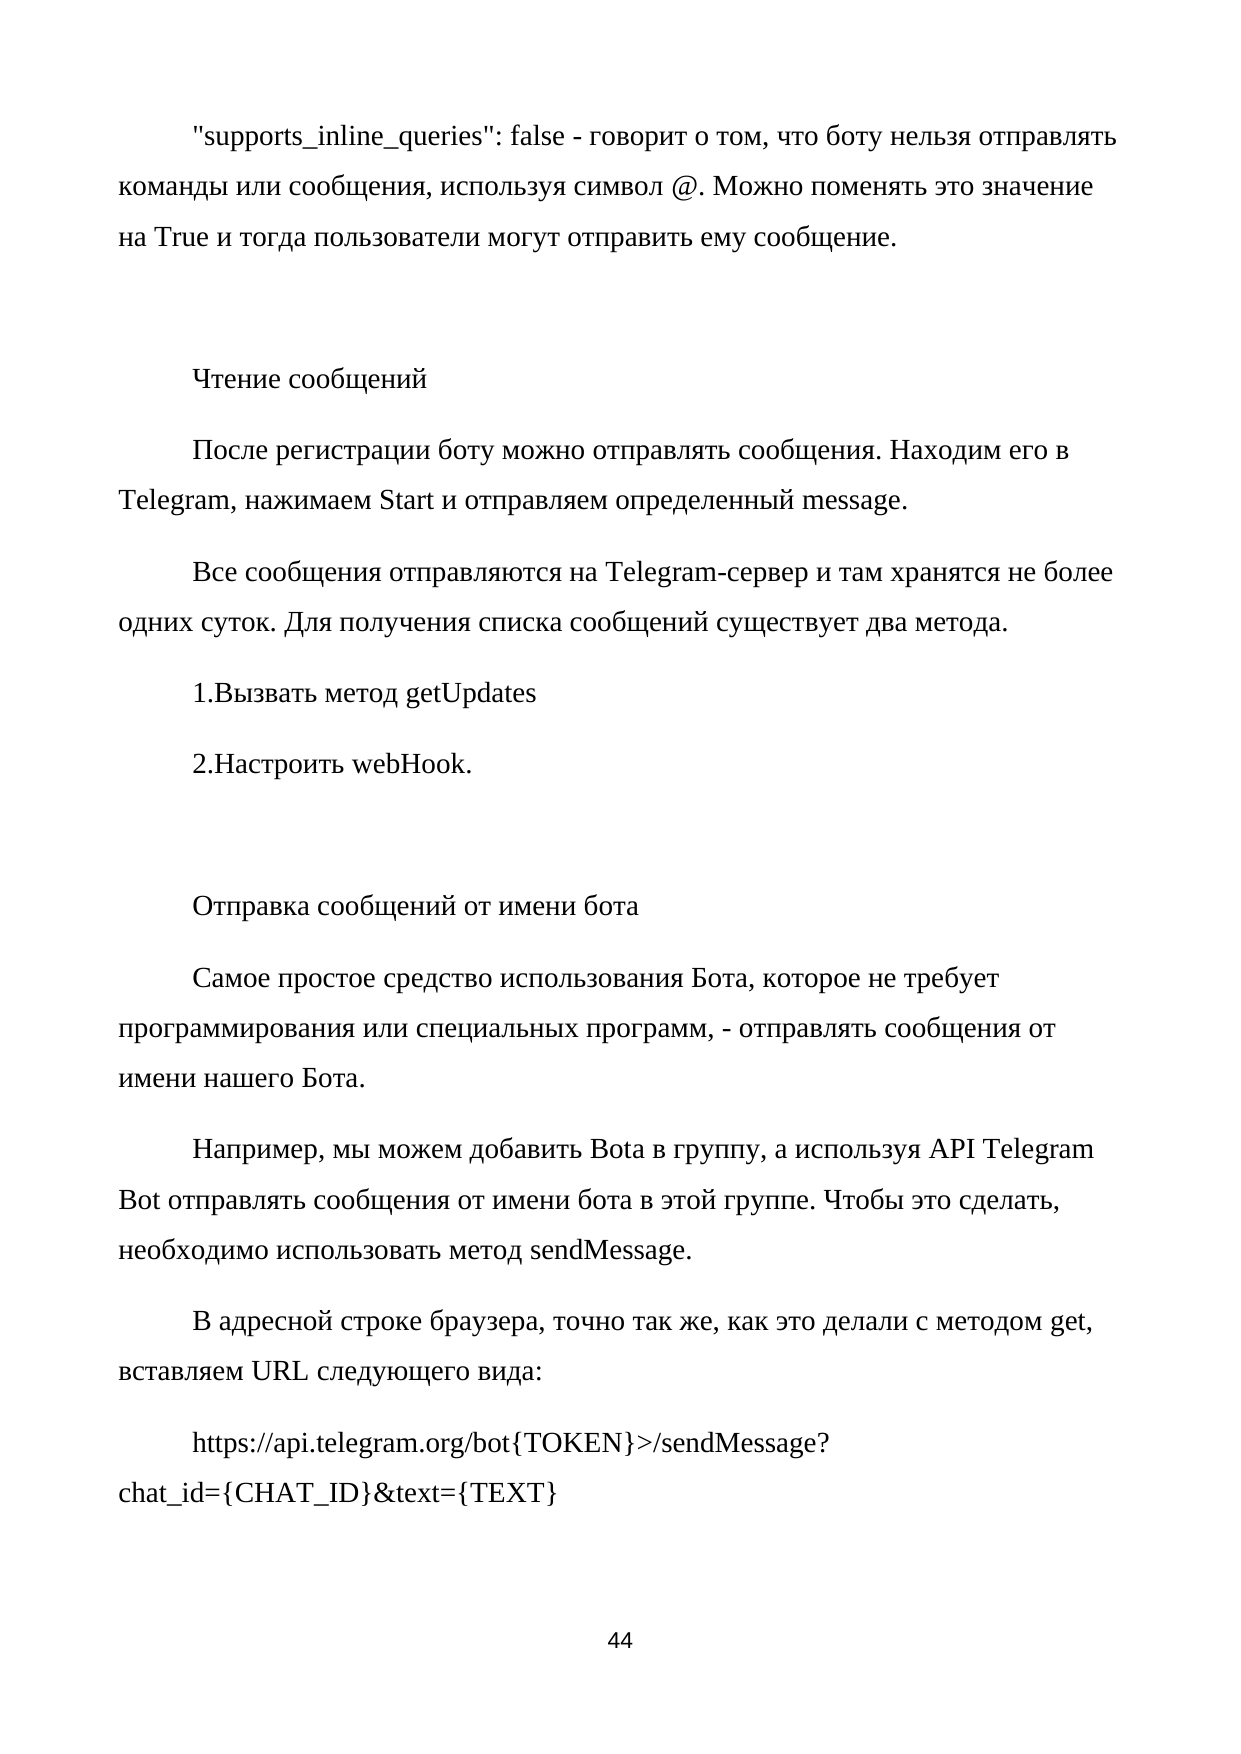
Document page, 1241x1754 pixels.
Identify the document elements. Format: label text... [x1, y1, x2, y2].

text Самое простое средство использования Бота, которое не требует программирования или специальных программ, - отправлять сообщения от имени нашего Бота. [118, 960, 1122, 1094]
text Отправка сообщений от имени бота [118, 888, 1122, 922]
text "supports_inline_queries": false - говорит о том, что боту нельзя отправлять команды или сообщения, используя символ @. Можно поменять это значение на True и тогда пользователи могут отправить ему сообщение. [118, 118, 1122, 252]
text В адресной строке браузера, точно так же, как это делали с методом get, вставляем URL следующего вида: [118, 1303, 1122, 1387]
text После регистрации боту можно отправлять сообщения. Находим его в Telegram, нажимаем Start и отправляем определенный message. [118, 432, 1122, 516]
text 1.Вызвать метод getUpdates [118, 675, 1122, 709]
text Все сообщения отправляются на Telegram-сервер и там хранятся не более одних суток. Для получения списка сообщений существует два метода. [118, 554, 1122, 637]
text Чтение сообщений [118, 361, 1122, 394]
text 2.Настроить webHook. [118, 746, 1122, 780]
text Например, мы можем добавить Botа в группу, а используя API Telegram Bot отправлять сообщения от имени бота в этой группе. Чтобы это сделать, необходимо использовать метод sendMessage. [118, 1131, 1122, 1266]
text https://api.telegram.org/bot{TOKEN}>/sendMessage?chat_id={CHAT_ID}&text={TEXT} [118, 1425, 1122, 1508]
